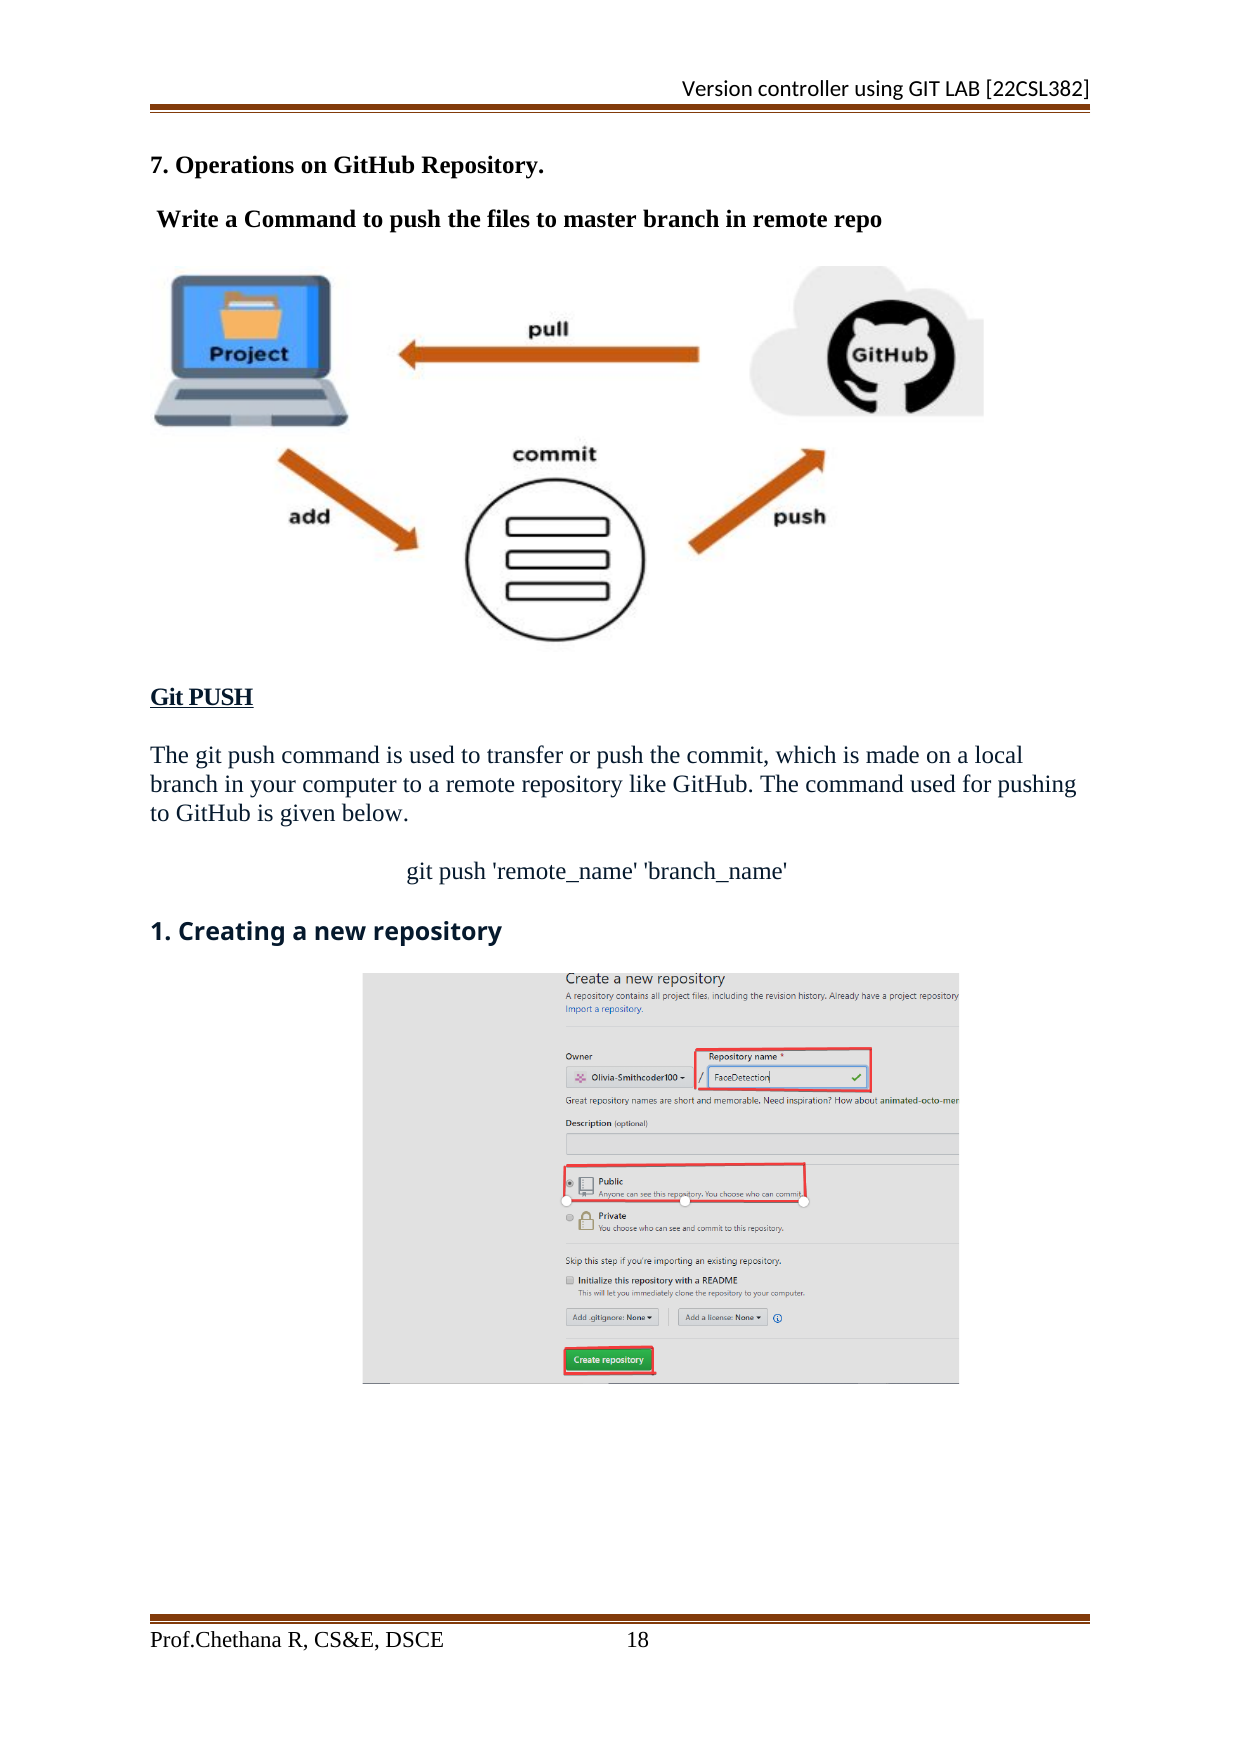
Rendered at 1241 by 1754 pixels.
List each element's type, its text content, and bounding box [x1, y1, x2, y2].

text The git push command is used to transfer or push the commit, which is made on a local branch in your computer to a remote repository like GitHub. The command used for pushing to GitHub is given below. [150, 741, 1090, 827]
text Write a Command to push the files to master branch in remote repo [150, 204, 1090, 233]
picture [150, 266, 984, 652]
subtitle 1. Creating a new repository [150, 914, 1090, 948]
text Git PUSH [150, 682, 1090, 711]
picture [362, 973, 960, 1384]
text git push 'remote_name' 'branch_name' [150, 856, 1090, 885]
text 7. Operations on GitHub Repository. [150, 150, 1090, 179]
